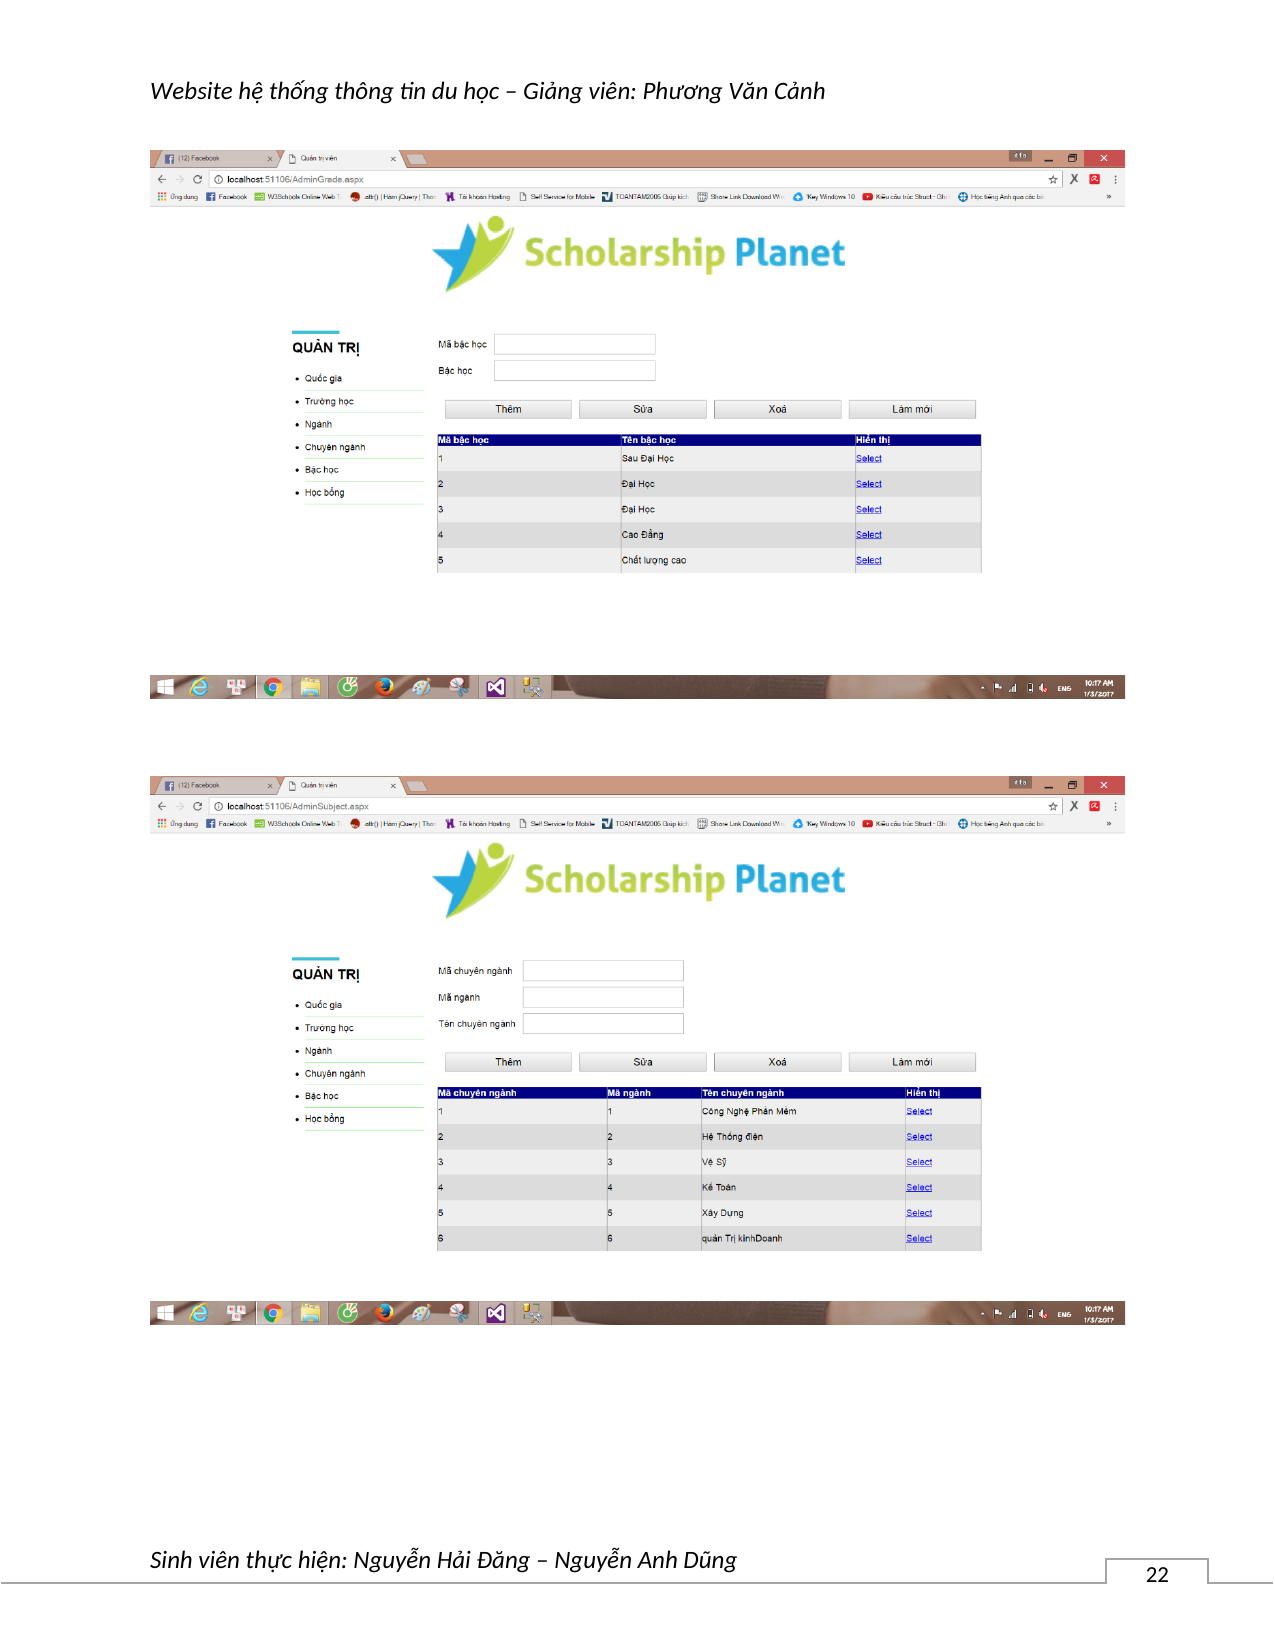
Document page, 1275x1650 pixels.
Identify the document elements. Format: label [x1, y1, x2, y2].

picture [150, 776, 1125, 1325]
picture [150, 150, 1125, 699]
